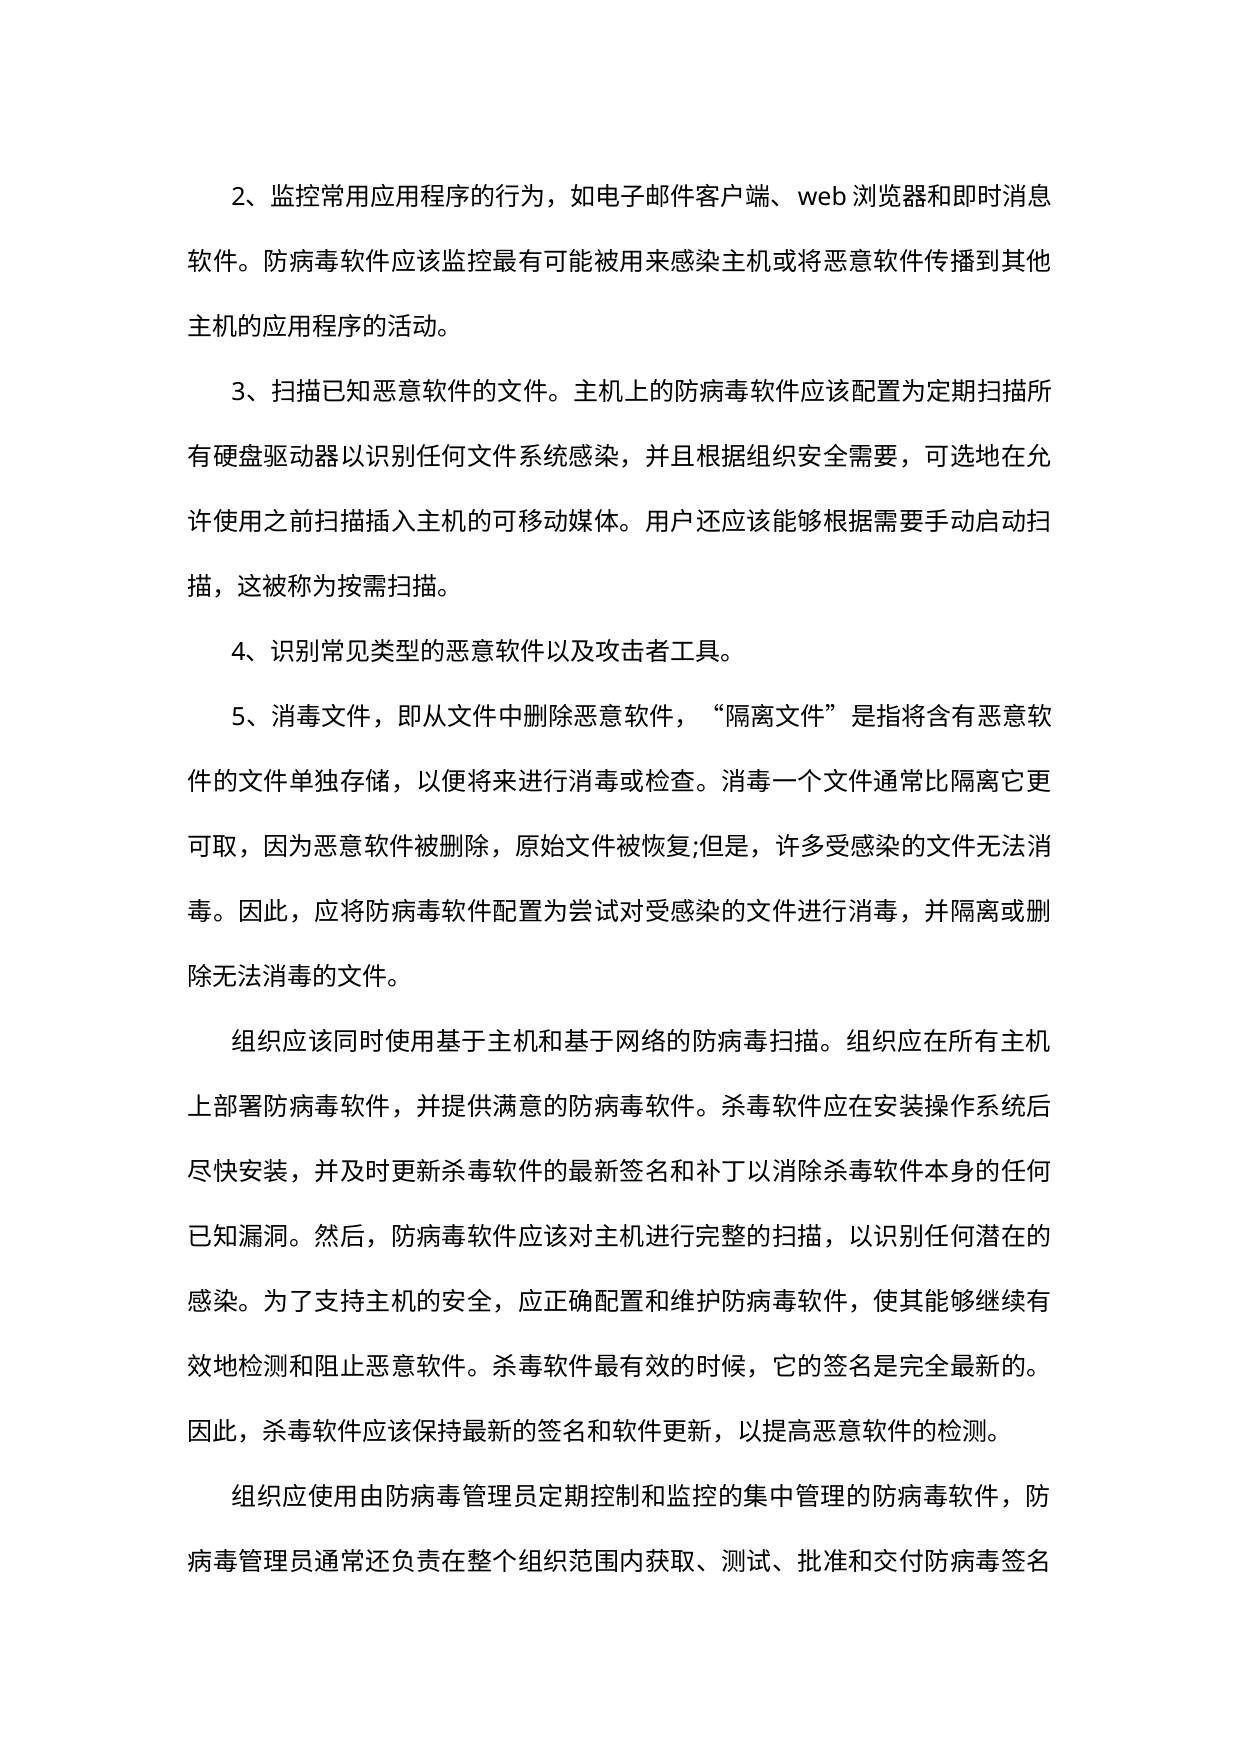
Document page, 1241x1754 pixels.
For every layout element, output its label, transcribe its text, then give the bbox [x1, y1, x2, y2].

text 组织应该同时使用基于主机和基于网络的防病毒扫描。组织应在所有主机上部署防病毒软件，并提供满意的防病毒软件。杀毒软件应在安装操作系统后尽快安装，并及时更新杀毒软件的最新签名和补丁以消除杀毒软件本身的任何已知漏洞。然后，防病毒软件应该对主机进行完整的扫描，以识别任何潜在的感染。为了支持主机的安全，应正确配置和维护防病毒软件，使其能够继续有效地检测和阻止恶意软件。杀毒软件最有效的时候，它的签名是完全最新的。因此，杀毒软件应该保持最新的签名和软件更新，以提高恶意软件的检测。 [187, 1007, 1053, 1462]
text 2、监控常用应用程序的行为，如电子邮件客户端、web浏览器和即时消息软件。防病毒软件应该监控最有可能被用来感染主机或将恶意软件传播到其他主机的应用程序的活动。 [187, 162, 1053, 357]
text 4、识别常见类型的恶意软件以及攻击者工具。 [187, 617, 1053, 682]
text 5、消毒文件，即从文件中删除恶意软件，“隔离文件”是指将含有恶意软件的文件单独存储，以便将来进行消毒或检查。消毒一个文件通常比隔离它更可取，因为恶意软件被删除，原始文件被恢复;但是，许多受感染的文件无法消毒。因此，应将防病毒软件配置为尝试对受感染的文件进行消毒，并隔离或删除无法消毒的文件。 [187, 682, 1053, 1007]
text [187, 1462, 1053, 1592]
text 3、扫描已知恶意软件的文件。主机上的防病毒软件应该配置为定期扫描所有硬盘驱动器以识别任何文件系统感染，并且根据组织安全需要，可选地在允许使用之前扫描插入主机的可移动媒体。用户还应该能够根据需要手动启动扫描，这被称为按需扫描。 [187, 357, 1053, 617]
